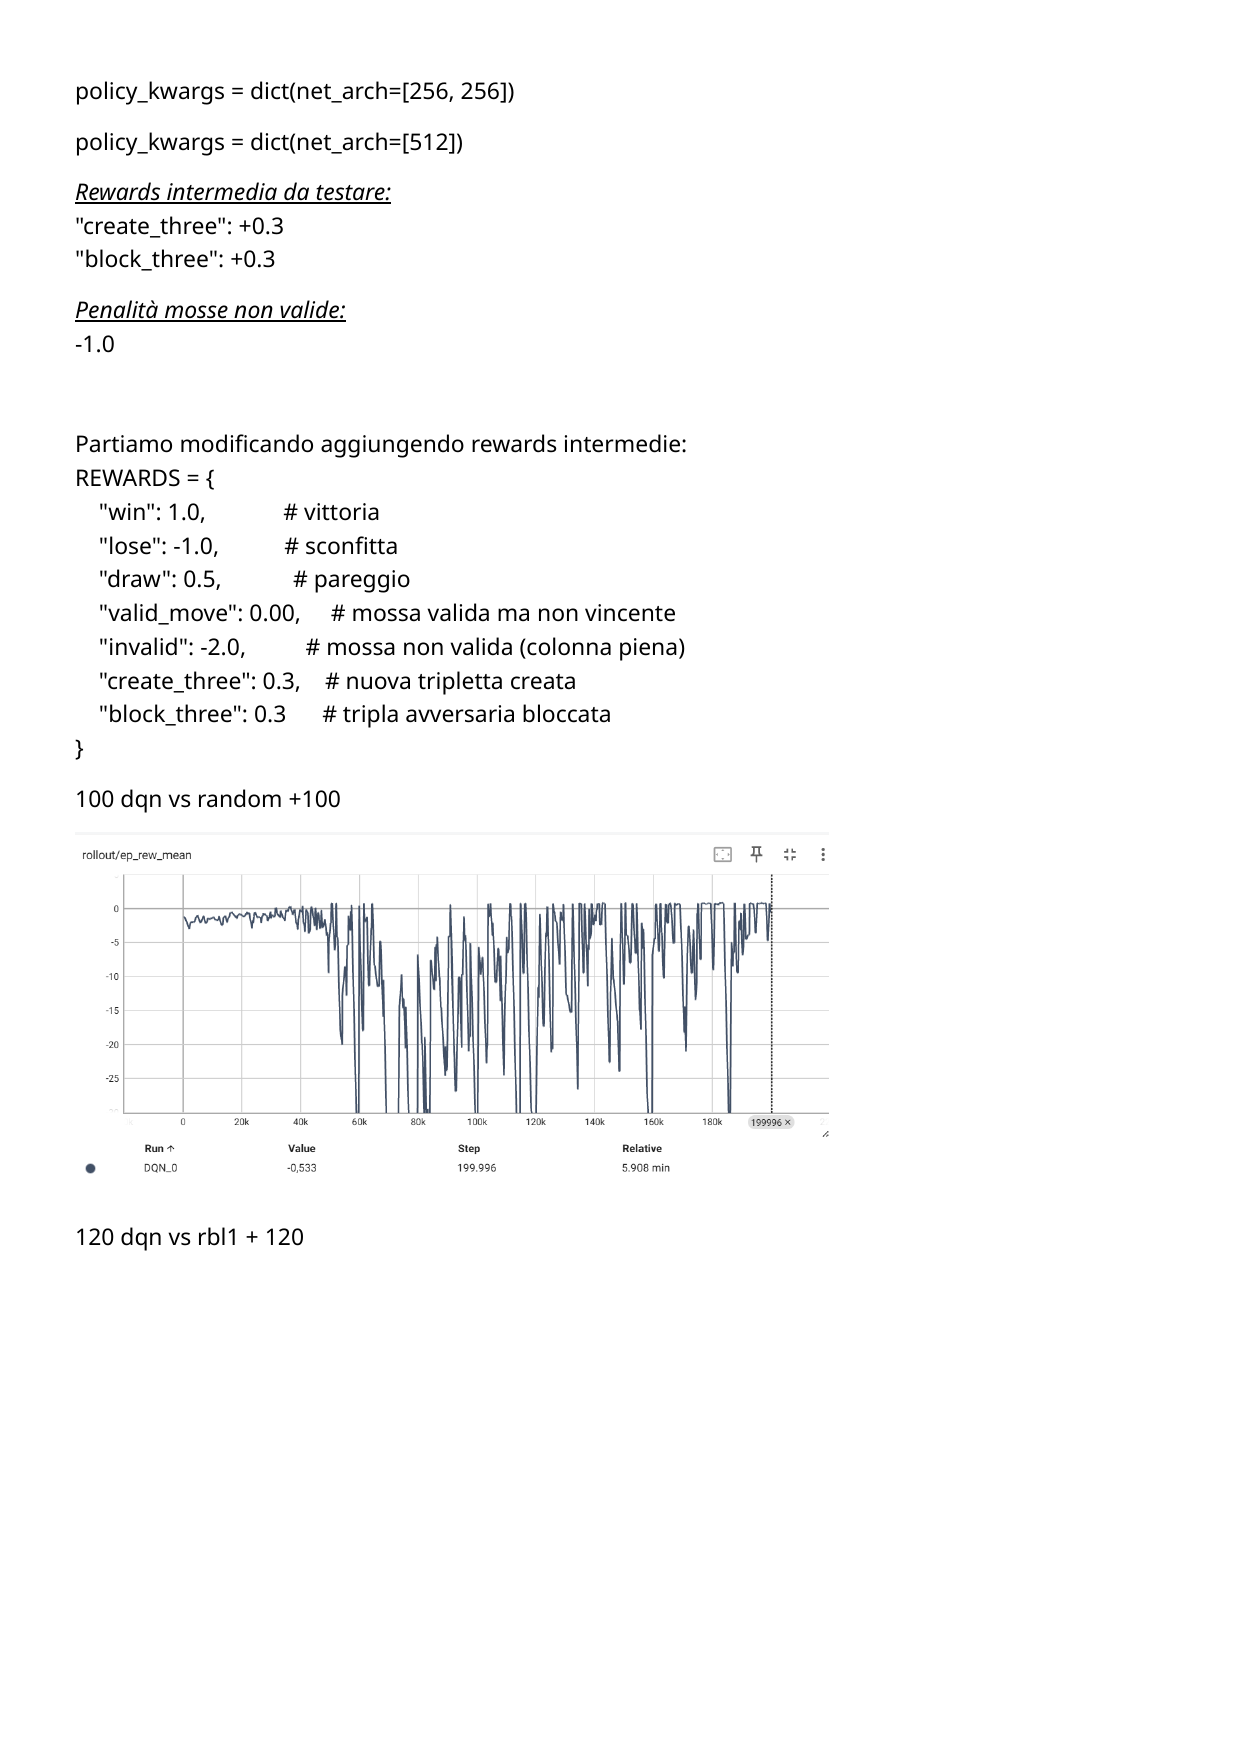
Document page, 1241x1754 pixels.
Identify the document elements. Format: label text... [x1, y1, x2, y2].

text "win": 1.0, # vittoria [75, 496, 1165, 527]
text 120 dqn vs rbl1 + 120 [75, 1221, 1165, 1252]
text "valid_move": 0.00, # mossa valida ma non vincente [75, 597, 1165, 628]
text policy_kwargs = dict(net_arch=[256, 256]) [75, 75, 1165, 106]
picture [75, 832, 829, 1202]
text Rewards intermedia da testare: [75, 176, 1165, 207]
text "invalid": -2.0, # mossa non valida (colonna piena) [75, 631, 1165, 662]
text Partiamo modificando aggiungendo rewards intermedie: [75, 428, 1165, 459]
text } [75, 732, 1165, 763]
text "create_three": 0.3, # nuova tripletta creata [75, 664, 1165, 696]
text Penalità mosse non valide: [75, 294, 1165, 325]
text "lose": -1.0, # sconfitta [75, 529, 1165, 561]
text "create_three": +0.3 [75, 209, 1165, 241]
text policy_kwargs = dict(net_arch=[512]) [75, 125, 1165, 157]
text "block_three": 0.3 # tripla avversaria bloccata [75, 698, 1165, 729]
text 100 dqn vs random +100 [75, 782, 1165, 814]
text "draw": 0.5, # pareggio [75, 563, 1165, 594]
text -1.0 [75, 327, 1165, 359]
text "block_three": +0.3 [75, 243, 1165, 274]
text REWARDS = { [75, 462, 1165, 493]
